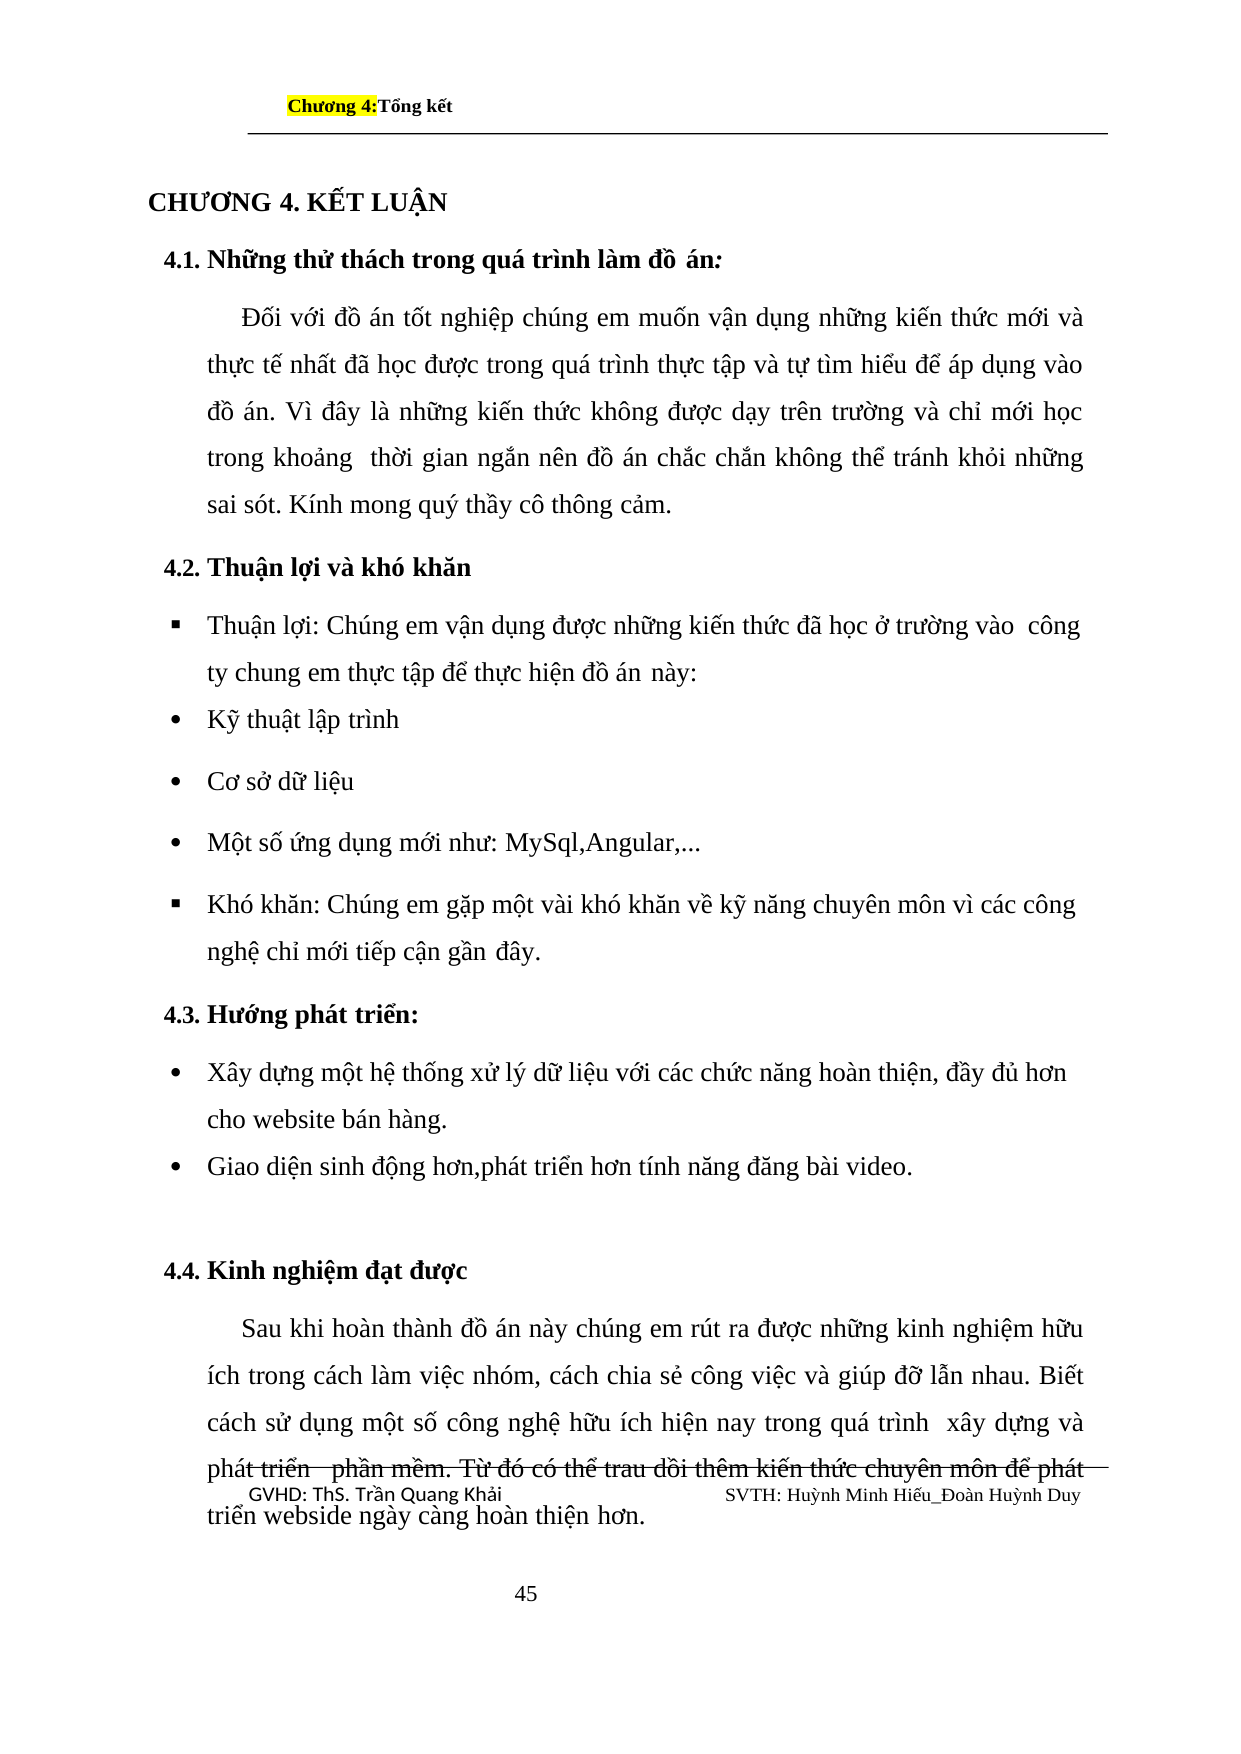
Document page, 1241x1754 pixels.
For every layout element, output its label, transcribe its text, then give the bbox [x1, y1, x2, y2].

list Một số ứng dụng mới như: MySql,Angular,... [171, 826, 1122, 857]
subtitle Thuận lợi và khó khăn [164, 551, 972, 582]
list Cơ sở dữ liệu [171, 764, 1122, 796]
list Thuận lợi: Chúng em vận dụng được những kiến thức đã học ở trường vào công ty chung em thực tập để thực hiện đồ án này: [169, 609, 1084, 687]
list Giao diện sinh động hơn,phát triển hơn tính năng đăng bài video. [171, 1150, 1122, 1181]
subtitle Kinh nghiệm đạt được [164, 1254, 972, 1286]
text Đối với đồ án tốt nghiệp chúng em muốn vận dụng những kiến thức mới và thực tế nhất đã học được trong quá trình thực tập và tự tìm hiểu để áp dụng vào đồ án. Vì đây là những kiến thức không được dạy trên trường và chỉ mới học trong khoảng thời gian ngắn nên đồ án chắc chắn không thể tránh khỏi những sai sót. Kính mong quý thầy cô thông cảm. [207, 302, 1085, 519]
list Khó khăn: Chúng em gặp một vài khó khăn về kỹ năng chuyên môn vì các công nghệ chỉ mới tiếp cận gần đây. [169, 888, 1085, 966]
list Xây dựng một hệ thống xử lý dữ liệu với các chức năng hoàn thiện, đầy đủ hơn cho website bán hàng. [171, 1056, 1085, 1134]
subtitle CHƯƠNG 4. KẾT LUẬN [148, 186, 971, 218]
text Sau khi hoàn thành đồ án này chúng em rút ra được những kinh nghiệm hữu ích trong cách làm việc nhóm, cách chia sẻ công việc và giúp đỡ lẫn nhau. Biết cách sử dụng một số công nghệ hữu ích hiện nay trong quá trình xây dựng và phát triển phần mềm. Từ đó có thể trau dồi thêm kiến thức chuyên môn để phát triển webside ngày càng hoàn thiện hơn. [207, 1313, 1085, 1530]
list Kỹ thuật lập trình [171, 703, 1122, 734]
subtitle Hướng phát triển: [164, 998, 972, 1029]
subtitle Những thử thách trong quá trình làm đồ án: [164, 244, 972, 275]
